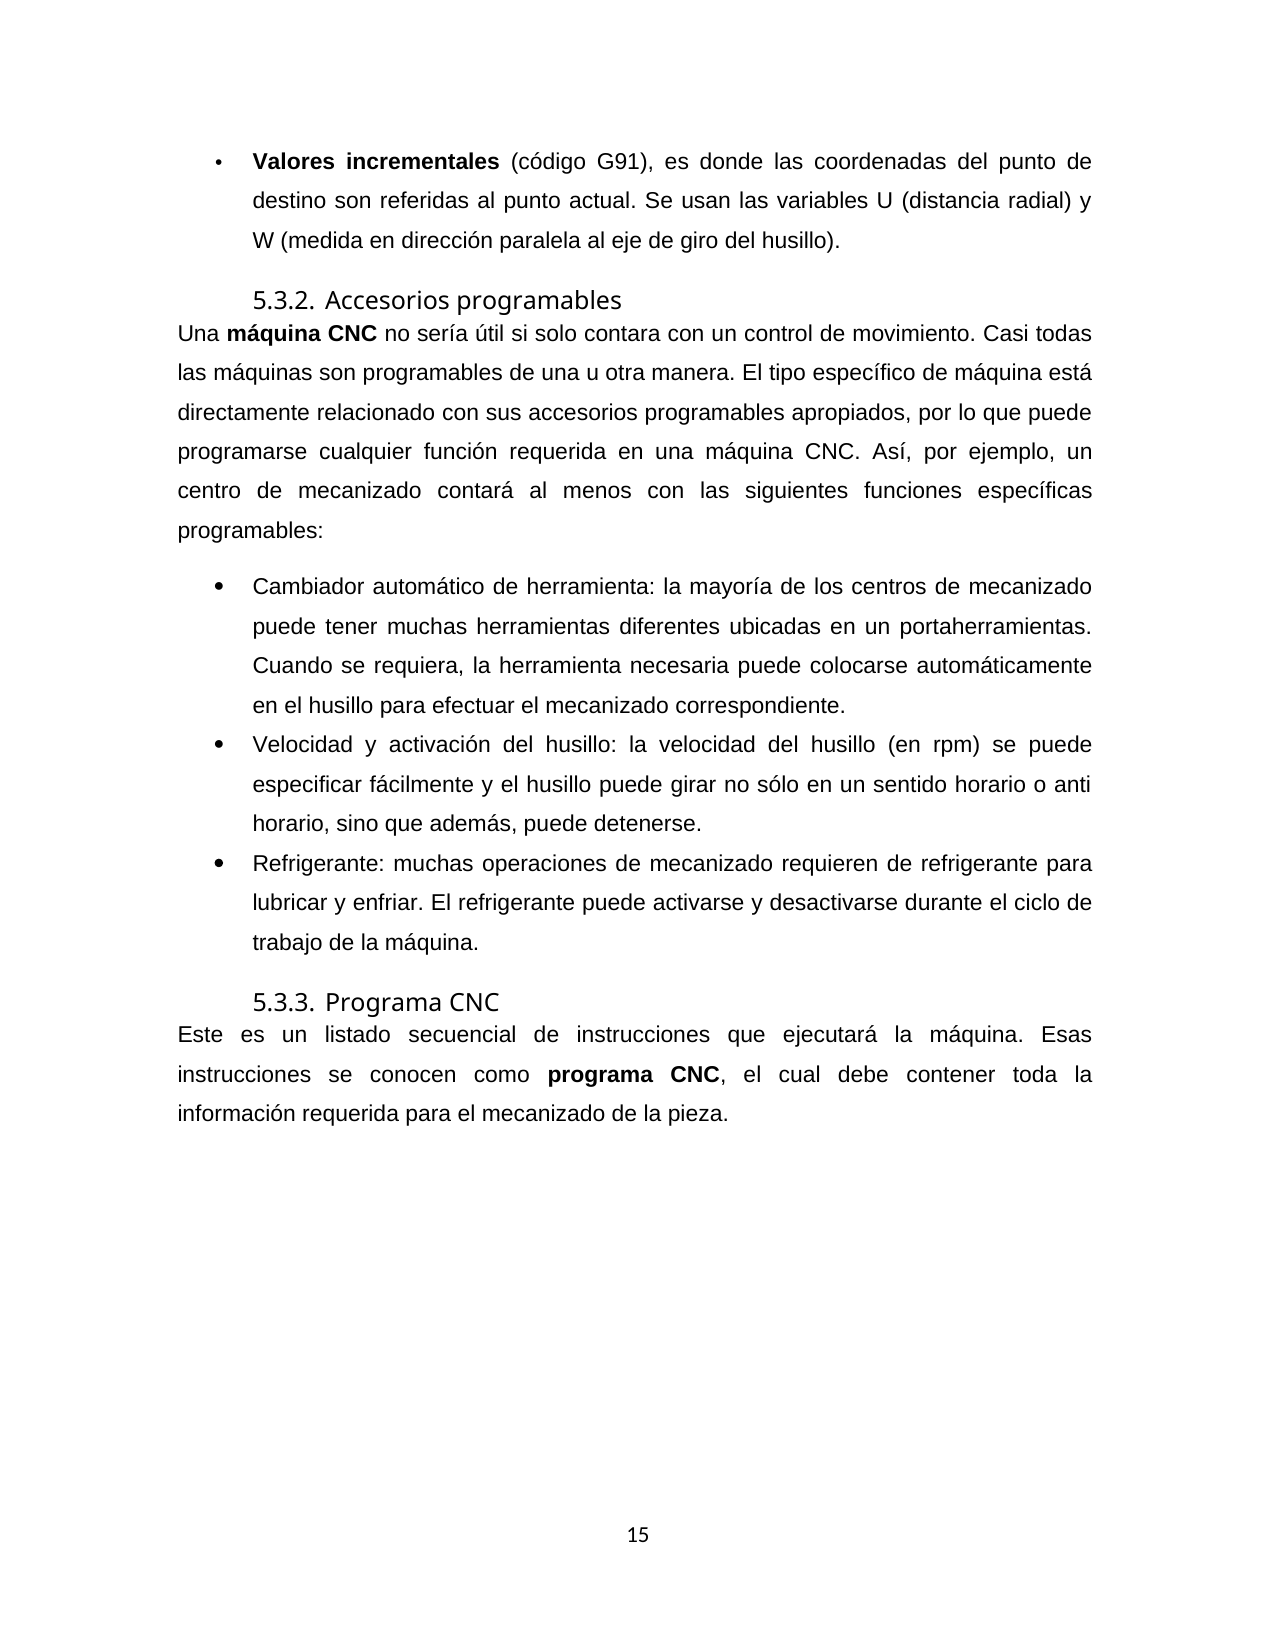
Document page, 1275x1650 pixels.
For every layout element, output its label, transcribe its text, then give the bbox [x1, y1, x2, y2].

text Este es un listado secuencial de instrucciones que ejecutará la máquina. Esas instrucciones se conocen como programa CNC, el cual debe contener toda la información requerida para el mecanizado de la pieza. [177, 1021, 1093, 1127]
list Velocidad y activación del husillo: la velocidad del husillo (en rpm) se puede especificar fácilmente y el husillo puede girar no sólo en un sentido horario o anti horario, sino que además, puede detenerse. [215, 731, 1093, 836]
list Valores incrementales (código G91), es donde las coordenadas del punto de destino son referidas al punto actual. Se usan las variables U (distancia radial) y W (medida en dirección paralela al eje de giro del husillo). [215, 148, 1093, 253]
subtitle Accesorios programables [252, 283, 1098, 317]
text Una máquina CNC no sería útil si solo contara con un control de movimiento. Casi todas las máquinas son programables de una u otra manera. El tipo específico de máquina está directamente relacionado con sus accesorios programables apropiados, por lo que puede programarse cualquier función requerida en una máquina CNC. Así, por ejemplo, un centro de mecanizado contará al menos con las siguientes funciones específicas programables: [177, 319, 1093, 543]
subtitle Programa CNC [252, 985, 1098, 1019]
list Cambiador automático de herramienta: la mayoría de los centros de mecanizado puede tener muchas herramientas diferentes ubicadas en un portaherramientas. Cuando se requiera, la herramienta necesaria puede colocarse automáticamente en el husillo para efectuar el mecanizado correspondiente. [215, 573, 1093, 718]
list Refrigerante: muchas operaciones de mecanizado requieren de refrigerante para lubricar y enfriar. El refrigerante puede activarse y desactivarse durante el ciclo de trabajo de la máquina. [215, 849, 1093, 955]
